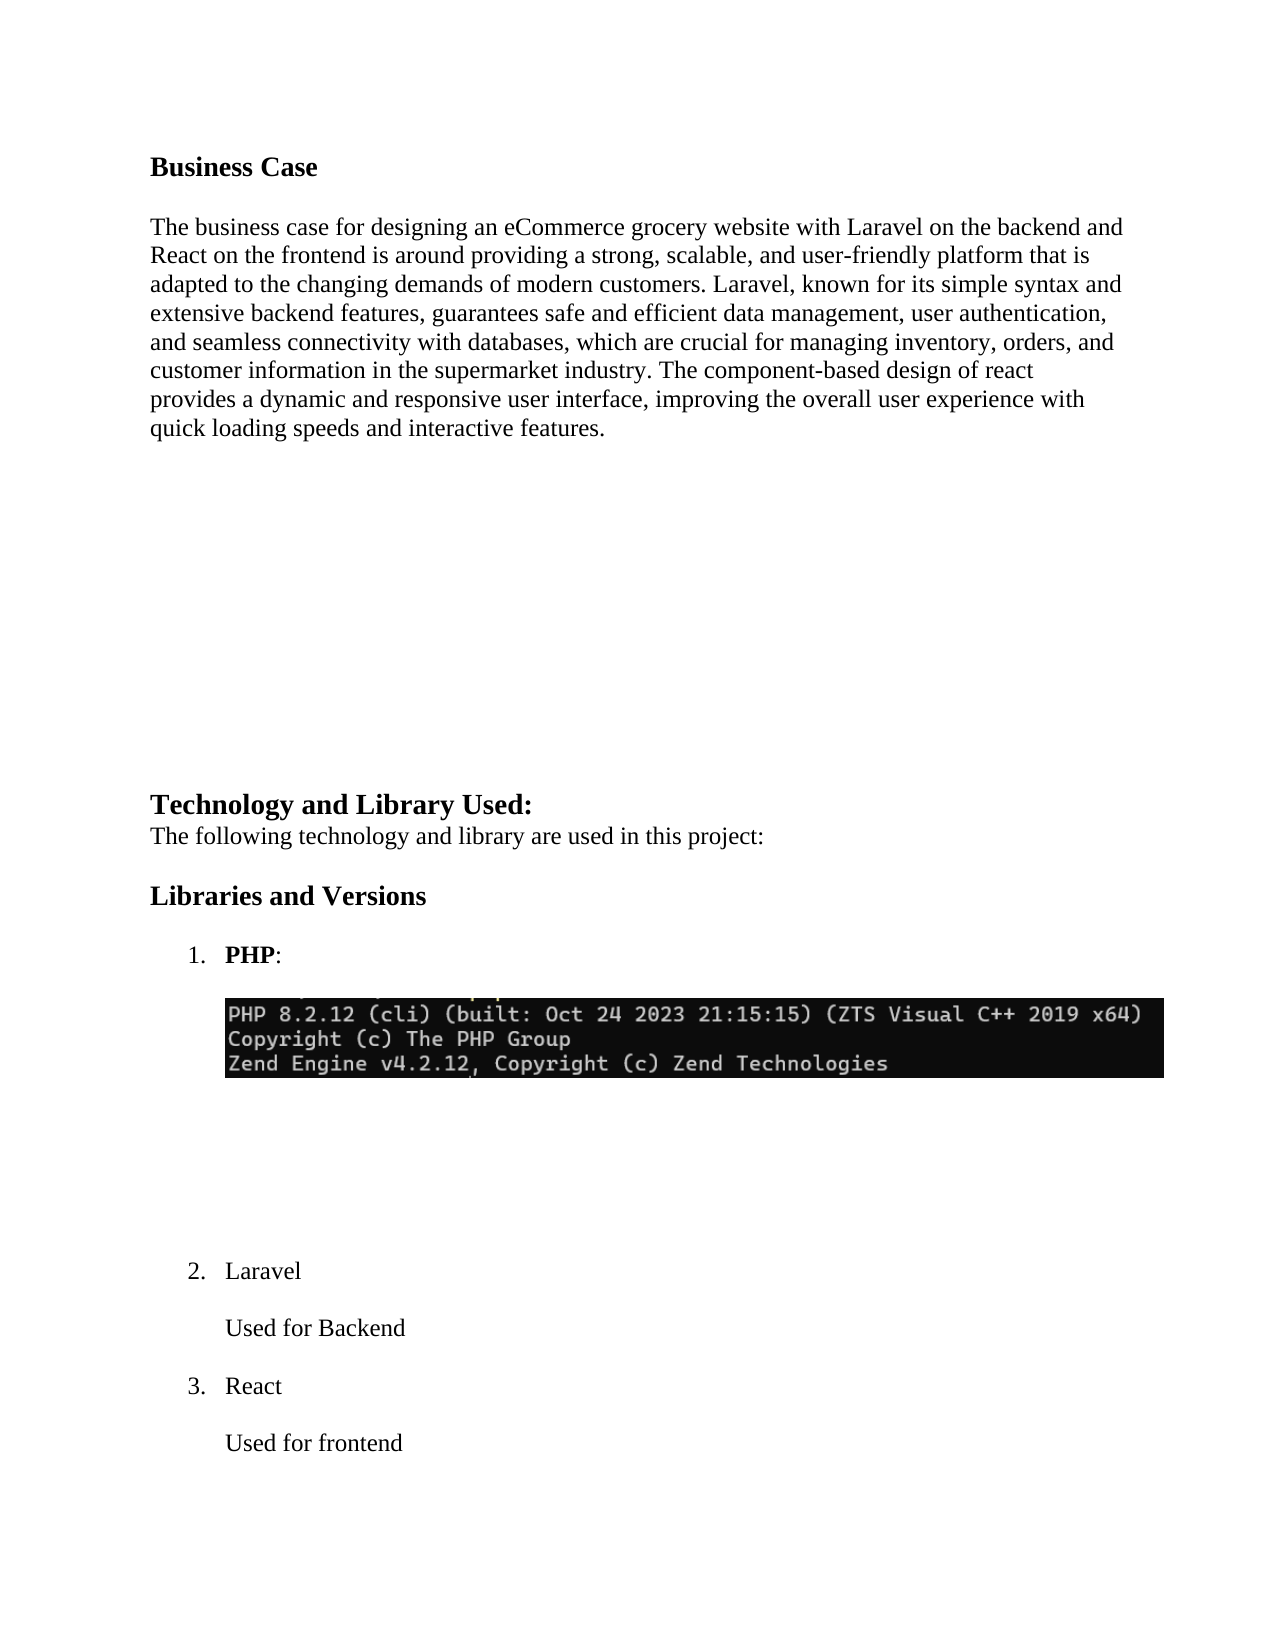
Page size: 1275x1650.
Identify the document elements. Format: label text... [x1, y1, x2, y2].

text Business Case [150, 150, 1125, 182]
list React [187, 1371, 1125, 1400]
text Technology and Library Used: [150, 787, 1125, 821]
text The business case for designing an eCommerce grocery website with Laravel on the backend and React on the frontend is around providing a strong, scalable, and user-friendly platform that is adapted to the changing demands of modern customers. Laravel, known for its simple syntax and extensive backend features, guarantees safe and efficient data management, user authentication, and seamless connectivity with databases, which are crucial for managing inventory, orders, and customer information in the supermarket industry. The component-based design of react provides a dynamic and responsive user interface, improving the overall user experience with quick loading speeds and interactive features. [150, 212, 1125, 557]
list PHP: [187, 940, 1125, 969]
list Used for Backend [225, 1313, 1125, 1342]
text The following technology and library are used in this project: [150, 821, 1125, 849]
list Used for frontend [225, 1428, 1125, 1457]
list Laravel [187, 1256, 1125, 1285]
text Libraries and Versions [150, 879, 1125, 911]
picture [225, 998, 1164, 1078]
